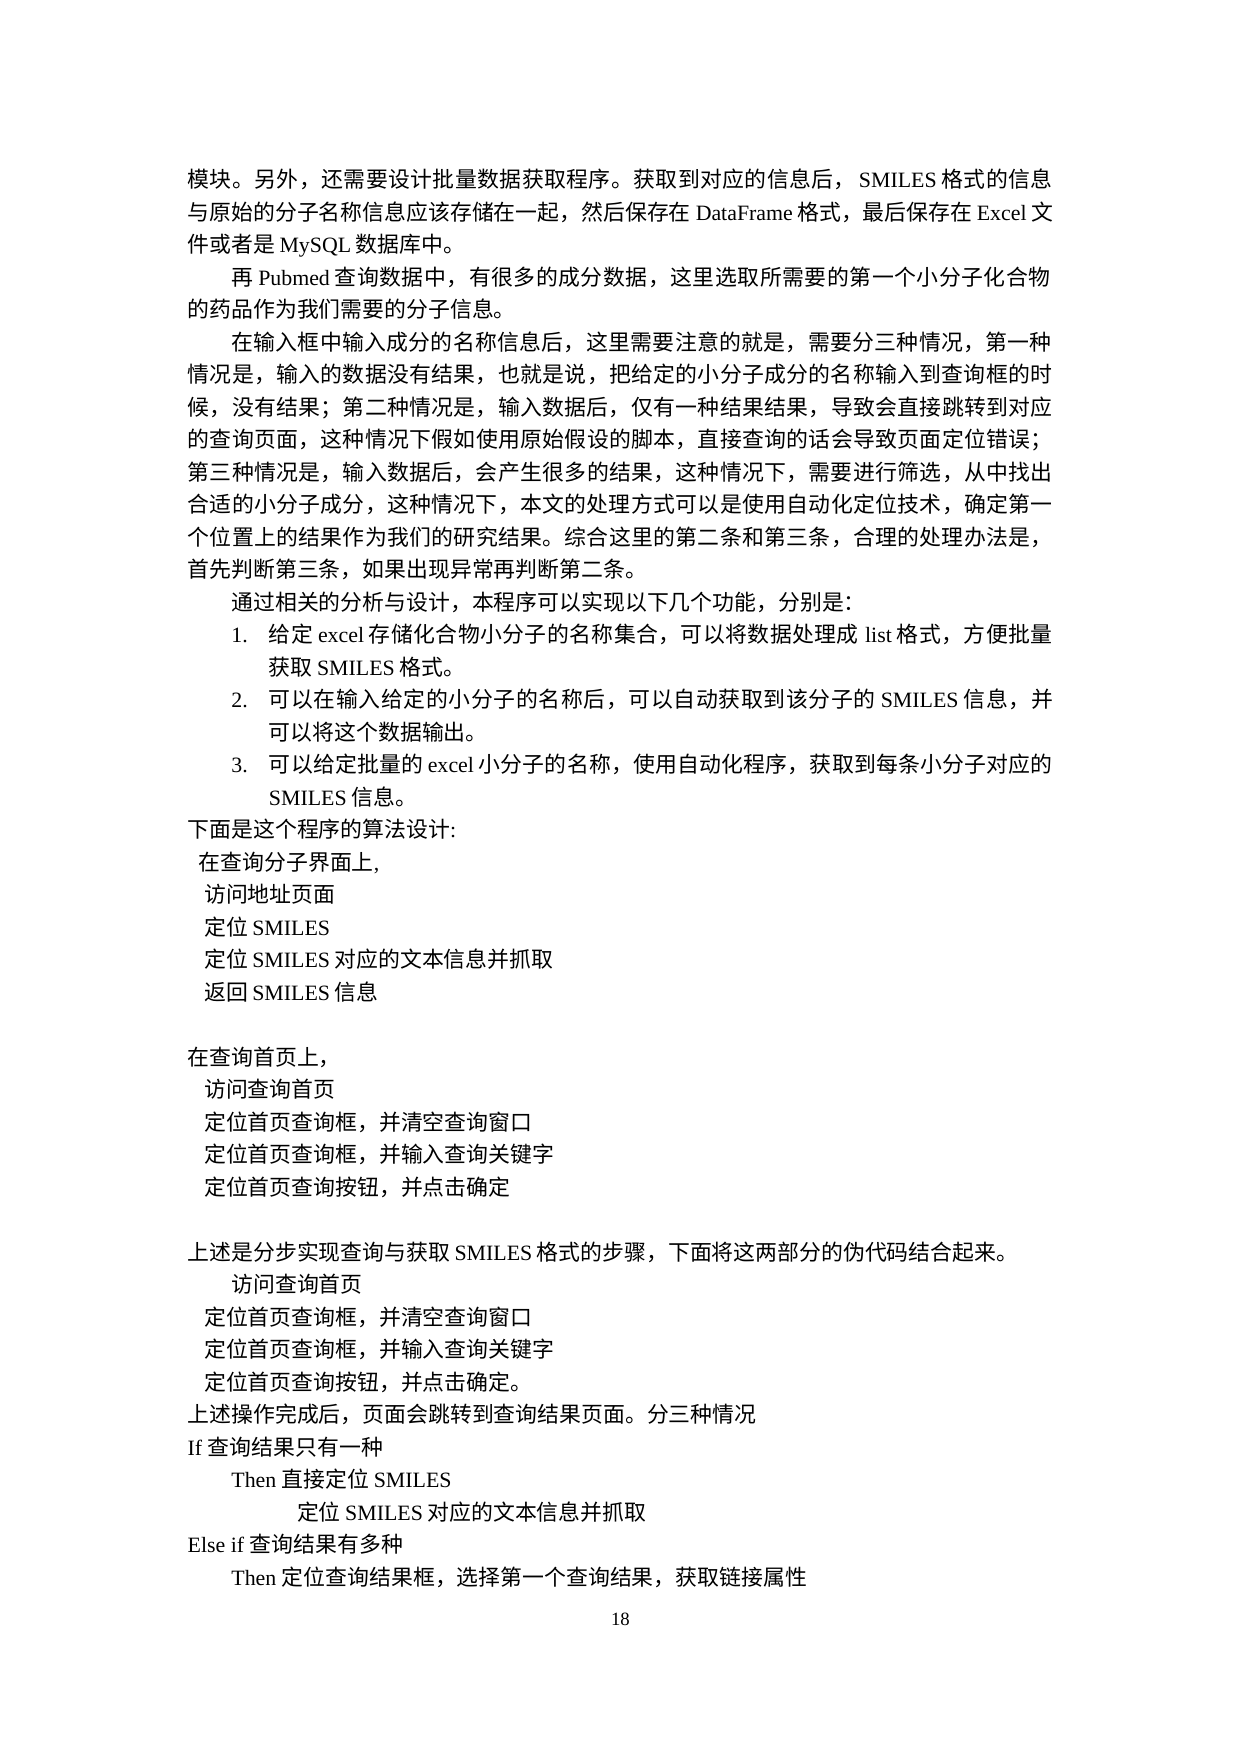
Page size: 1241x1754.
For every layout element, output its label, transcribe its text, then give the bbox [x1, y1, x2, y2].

text 返回SMILES信息 [187, 974, 1053, 1007]
text 在查询分子界面上, [187, 844, 1053, 877]
list 给定excel存储化合物小分子的名称集合，可以将数据处理成list格式，方便批量获取SMILES格式。 [231, 617, 1053, 682]
text 定位首页查询框，并清空查询窗口 [187, 1299, 1053, 1332]
text 定位SMILES对应的文本信息并抓取 [187, 1494, 1053, 1527]
text 下面是这个程序的算法设计: [187, 812, 1053, 844]
text 通过相关的分析与设计，本程序可以实现以下几个功能，分别是： [187, 584, 1053, 617]
text 访问地址页面 [187, 877, 1053, 909]
text 定位首页查询按钮，并点击确定。 [187, 1364, 1053, 1397]
text 上述操作完成后，页面会跳转到查询结果页面。分三种情况 [187, 1397, 1053, 1429]
text Then 直接定位SMILES [187, 1462, 1053, 1494]
text 定位首页查询框，并清空查询窗口 [187, 1104, 1053, 1137]
text 定位首页查询框，并输入查询关键字 [187, 1137, 1053, 1169]
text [187, 162, 1053, 259]
text 定位首页查询框，并输入查询关键字 [187, 1332, 1053, 1364]
text 上述是分步实现查询与获取SMILES格式的步骤，下面将这两部分的伪代码结合起来。 [187, 1234, 1053, 1267]
text 访问查询首页 [187, 1267, 1053, 1299]
text 再Pubmed查询数据中，有很多的成分数据，这里选取所需要的第一个小分子化合物的药品作为我们需要的分子信息。 [187, 259, 1053, 324]
text 在查询首页上， [187, 1039, 1053, 1072]
text 定位SMILES对应的文本信息并抓取 [187, 942, 1053, 974]
list 可以给定批量的excel小分子的名称，使用自动化程序，获取到每条小分子对应的SMILES信息。 [231, 747, 1053, 812]
text 访问查询首页 [187, 1072, 1053, 1104]
text Then 定位查询结果框，选择第一个查询结果，获取链接属性 [187, 1559, 1053, 1592]
text Else if 查询结果有多种 [187, 1527, 1053, 1559]
text 在输入框中输入成分的名称信息后，这里需要注意的就是，需要分三种情况，第一种情况是，输入的数据没有结果，也就是说，把给定的小分子成分的名称输入到查询框的时候，没有结果；第二种情况是，输入数据后，仅有一种结果结果，导致会直接跳转到对应的查询页面，这种情况下假如使用原始假设的脚本，直接查询的话会导致页面定位错误；第三种情况是，输入数据后，会产生很多的结果，这种情况下，需要进行筛选，从中找出合适的小分子成分，这种情况下，本文的处理方式可以是使用自动化定位技术，确定第一个位置上的结果作为我们的研究结果。综合这里的第二条和第三条，合理的处理办法是，首先判断第三条，如果出现异常再判断第二条。 [187, 324, 1053, 584]
list 可以在输入给定的小分子的名称后，可以自动获取到该分子的SMILES信息，并可以将这个数据输出。 [231, 682, 1053, 747]
text If 查询结果只有一种 [187, 1429, 1053, 1462]
text 定位首页查询按钮，并点击确定 [187, 1169, 1053, 1202]
text 定位SMILES [187, 909, 1053, 942]
